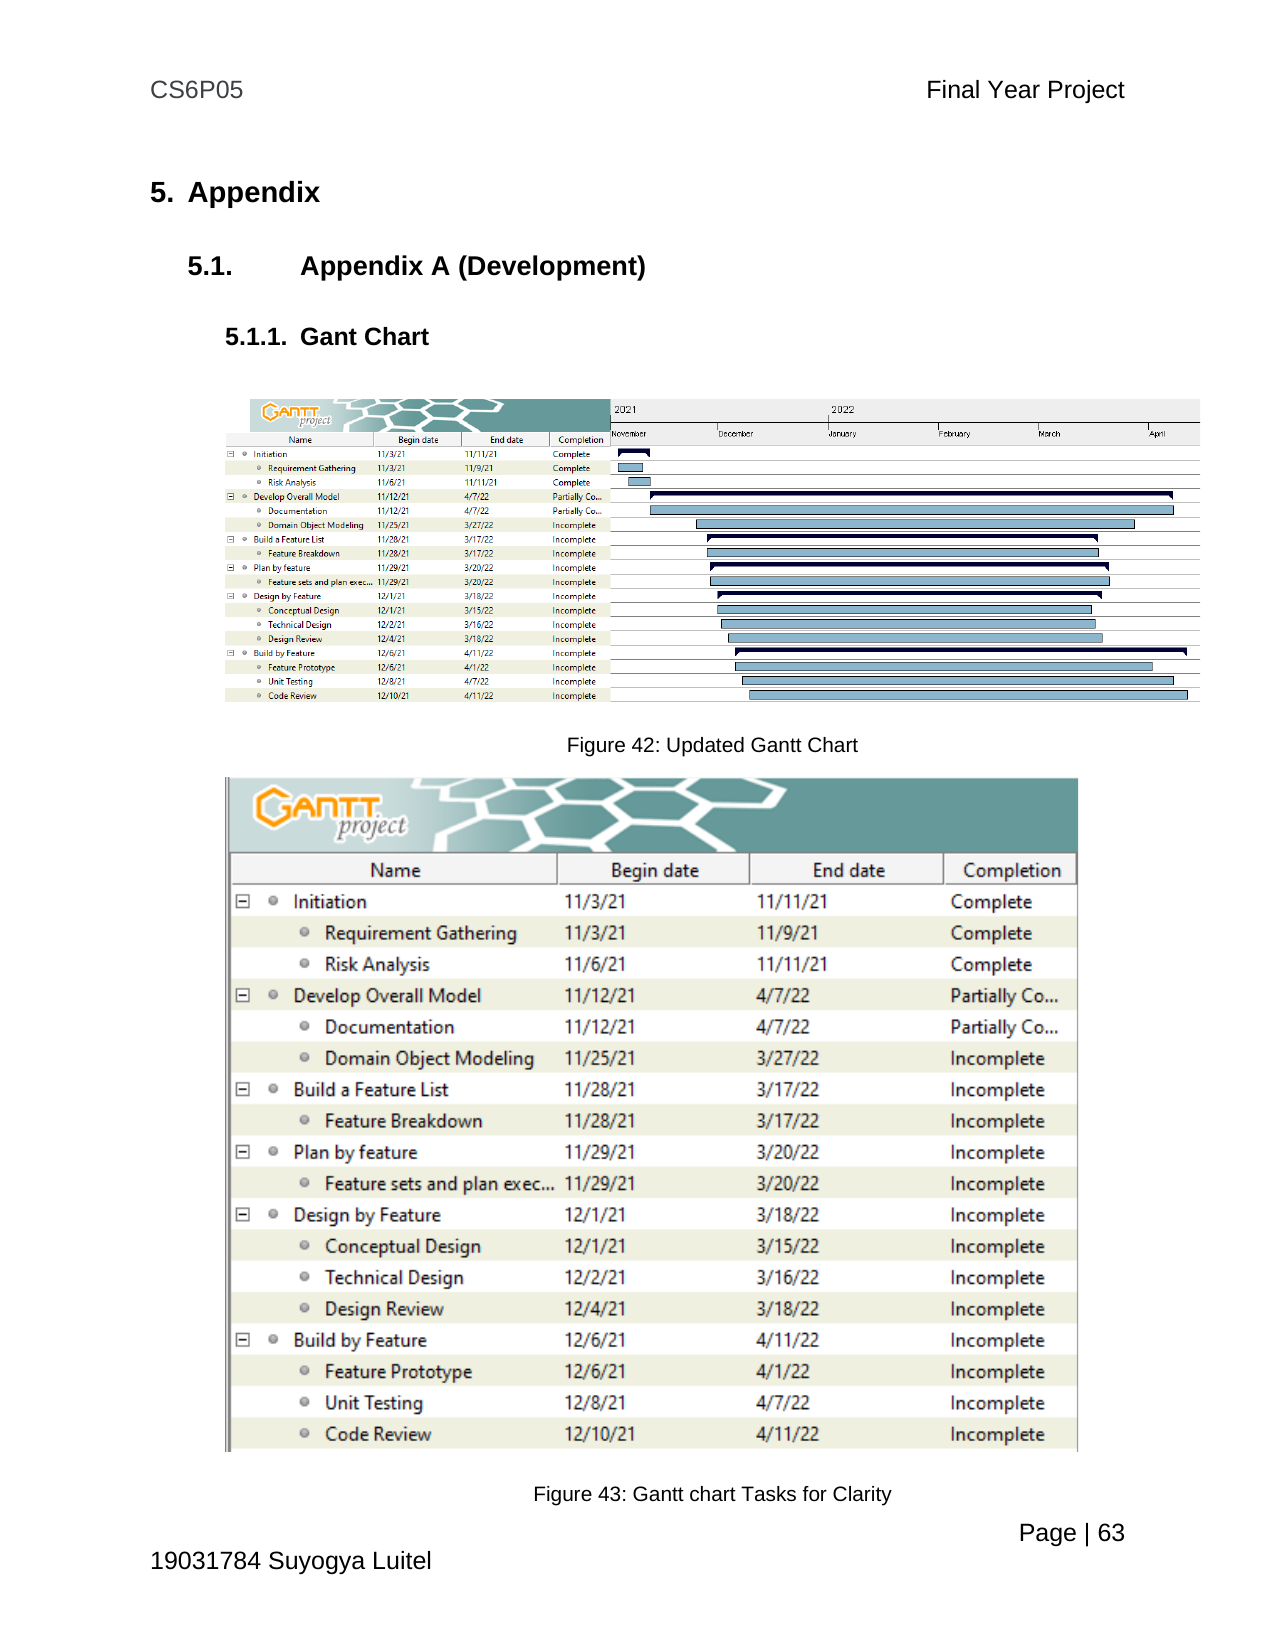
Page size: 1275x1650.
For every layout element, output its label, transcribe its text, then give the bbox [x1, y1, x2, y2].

subtitle Appendix [150, 175, 1125, 208]
picture [225, 365, 1200, 702]
subtitle Appendix A (Development) [187, 250, 1125, 282]
subtitle Gant Chart [150, 322, 1125, 351]
picture [225, 777, 1079, 1452]
